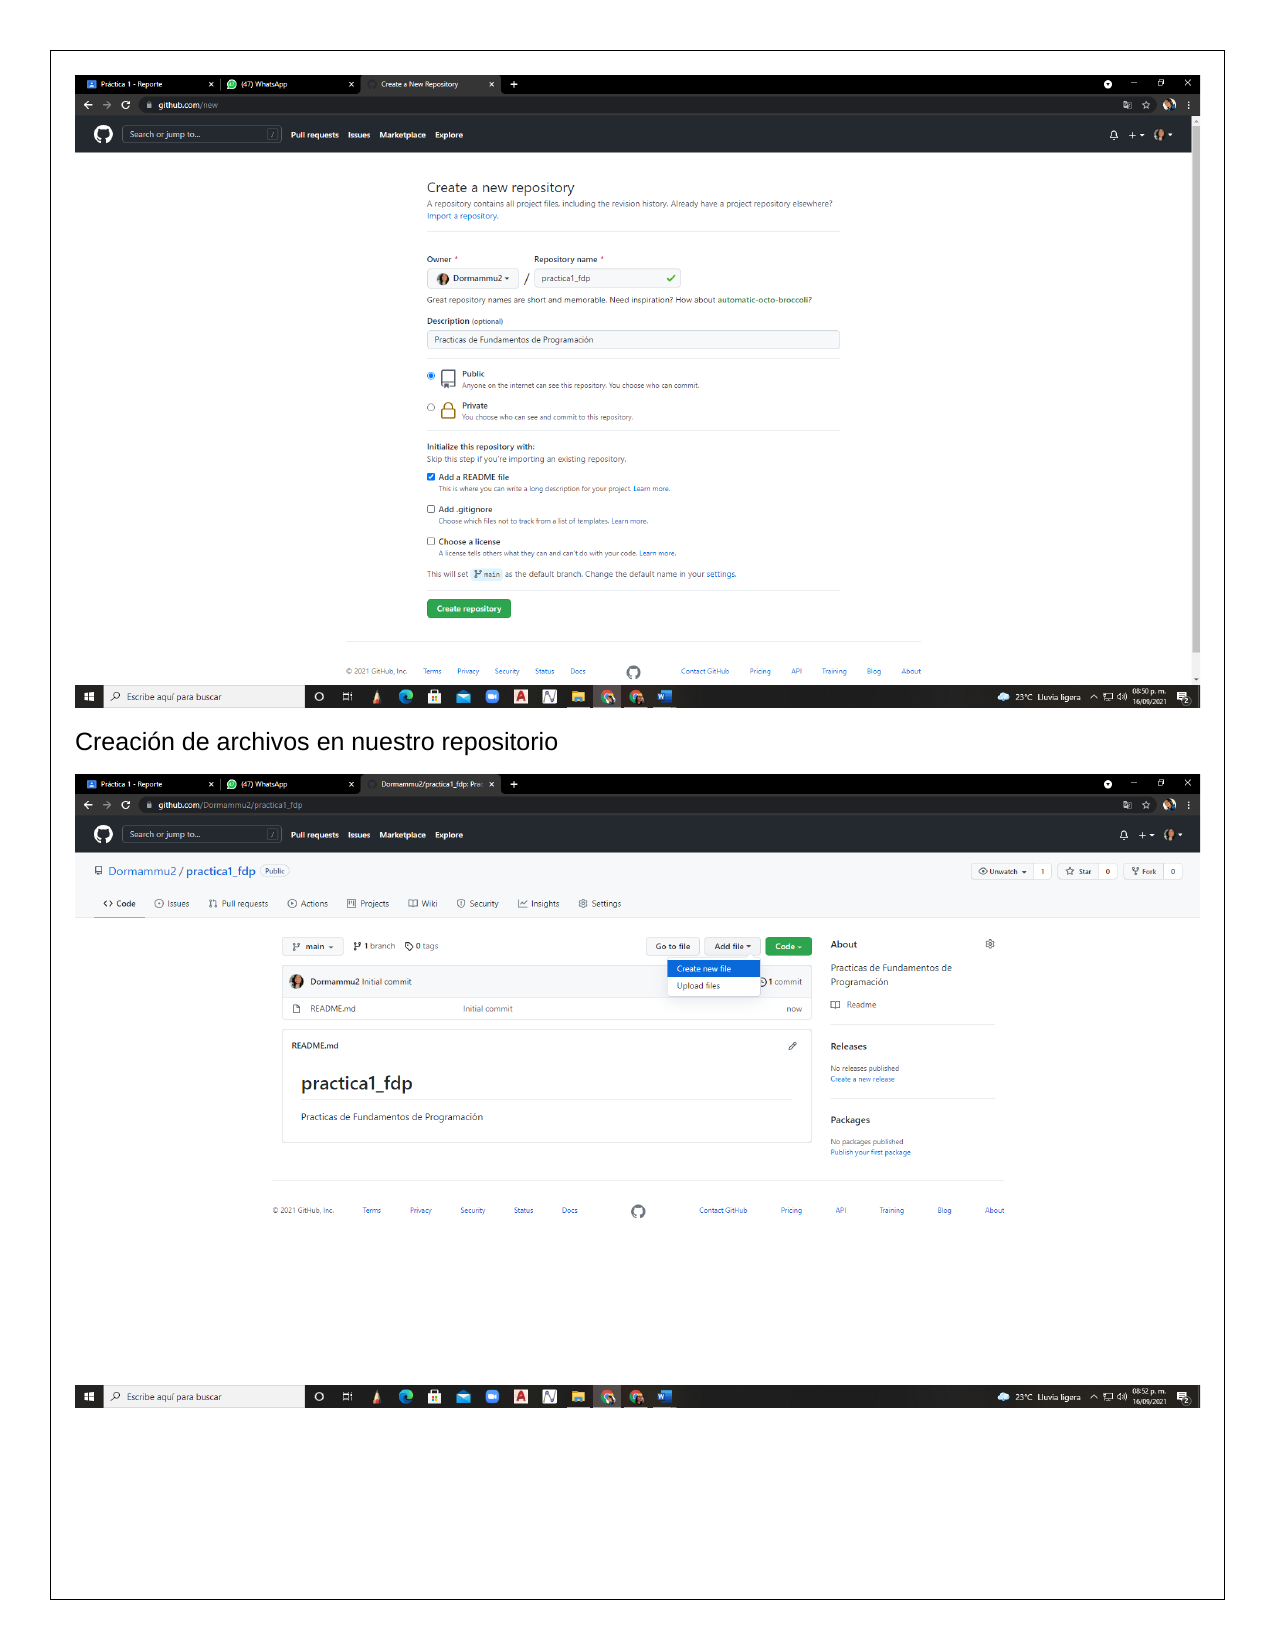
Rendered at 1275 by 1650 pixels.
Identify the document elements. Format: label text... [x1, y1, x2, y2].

picture [75, 75, 1200, 708]
picture [75, 774, 1200, 1408]
text Creación de archivos en nuestro repositorio [75, 727, 1200, 755]
